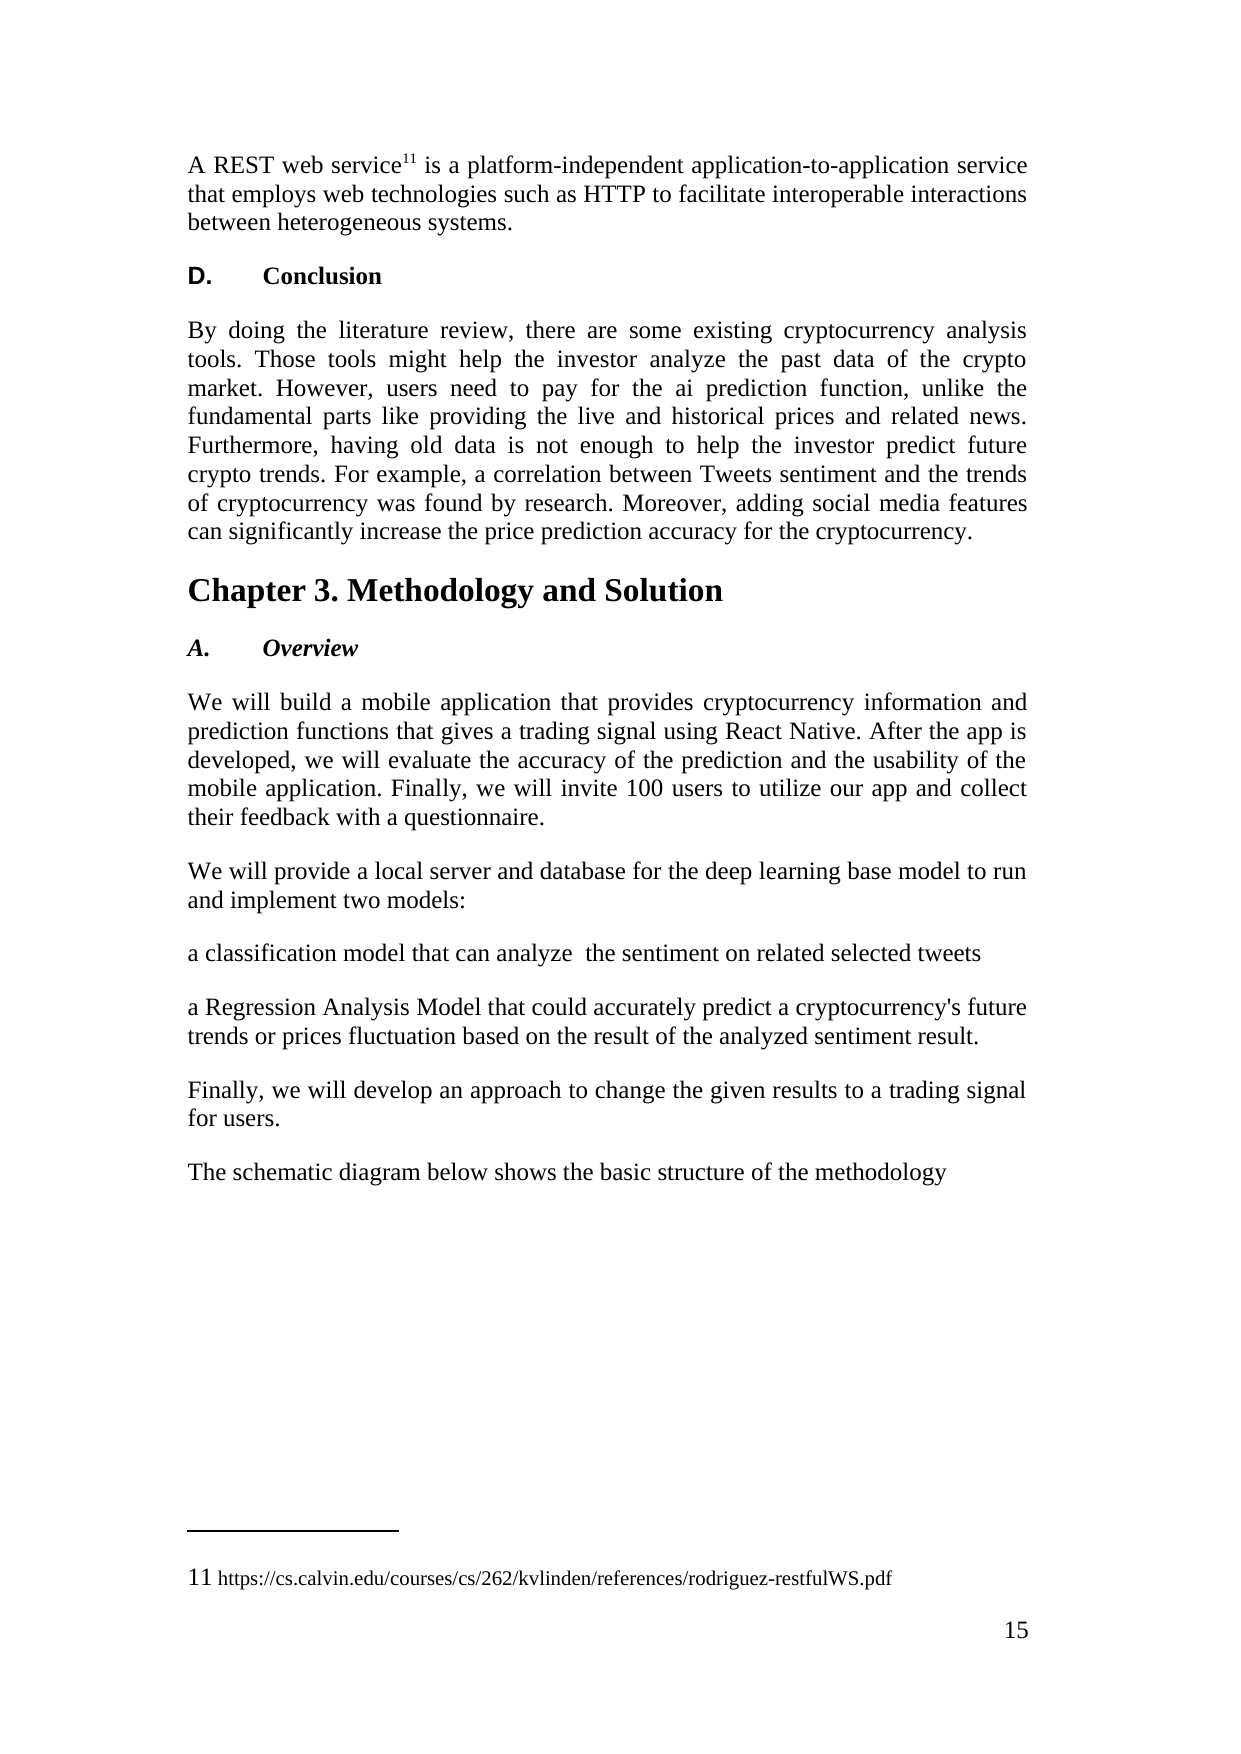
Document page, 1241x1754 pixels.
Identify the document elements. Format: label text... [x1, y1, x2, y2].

text We will provide a local server and database for the deep learning base model to run and implement two models: [187, 856, 1028, 913]
text By doing the literature review, there are some existing cryptocurrency analysis tools. Those tools might help the investor analyze the past data of the crypto market. However, users need to pay for the ai prediction function, unlike the fundamental parts like providing the live and historical prices and related news. Furthermore, having old data is not enough to help the investor predict future crypto trends. For example, a correlation between Tweets sentiment and the trends of cryptocurrency was found by research. Moreover, adding social media features can significantly increase the price prediction accuracy for the cryptocurrency. [187, 315, 1028, 545]
subtitle Overview [187, 633, 1028, 662]
text We will build a mobile application that provides cryptocurrency information and prediction functions that gives a trading signal using React Native. After the app is developed, we will evaluate the accuracy of the prediction and the usability of the mobile application. Finally, we will invite 100 users to utilize our app and collect their feedback with a questionnaire. [187, 687, 1028, 831]
text a classification model that can analyze the sentiment on related selected tweets [187, 938, 1028, 967]
text A REST web service is a platform-independent application-to-application service that employs web technologies such as HTTP to facilitate interoperable interactions between heterogeneous systems. [187, 150, 1028, 236]
text a Regression Analysis Model that could accurately predict a cryptocurrency's future trends or prices fluctuation based on the result of the analyzed sentiment result. [187, 992, 1028, 1050]
list Conclusion [187, 261, 1029, 290]
text Finally, we will develop an approach to change the given results to a trading signal for users. [187, 1075, 1028, 1132]
text The schematic diagram below shows the basic structure of the methodology [187, 1157, 1028, 1186]
subtitle Chapter 3. Methodology and Solution [187, 570, 1028, 608]
